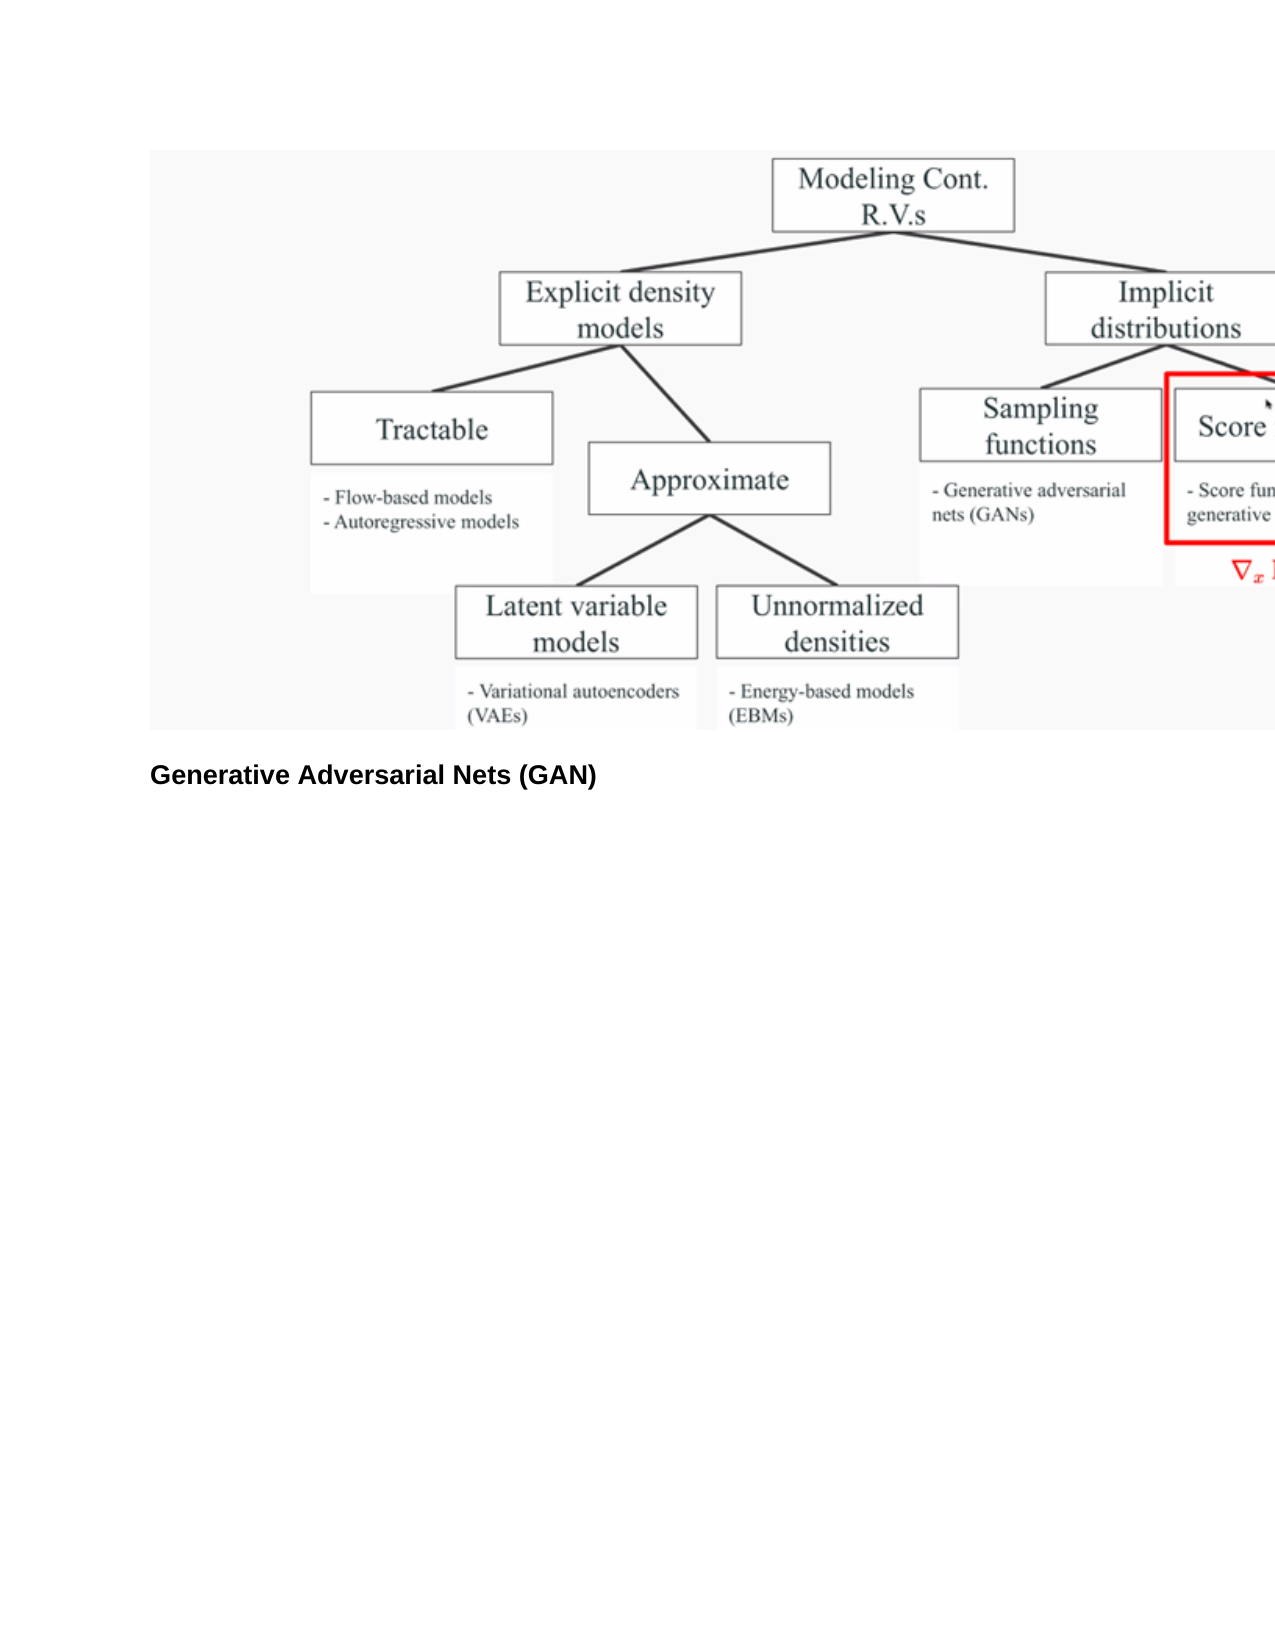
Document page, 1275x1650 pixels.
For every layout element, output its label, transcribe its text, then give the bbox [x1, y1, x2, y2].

picture [150, 150, 1275, 730]
subtitle Generative Adversarial Nets (GAN) [150, 759, 1125, 790]
